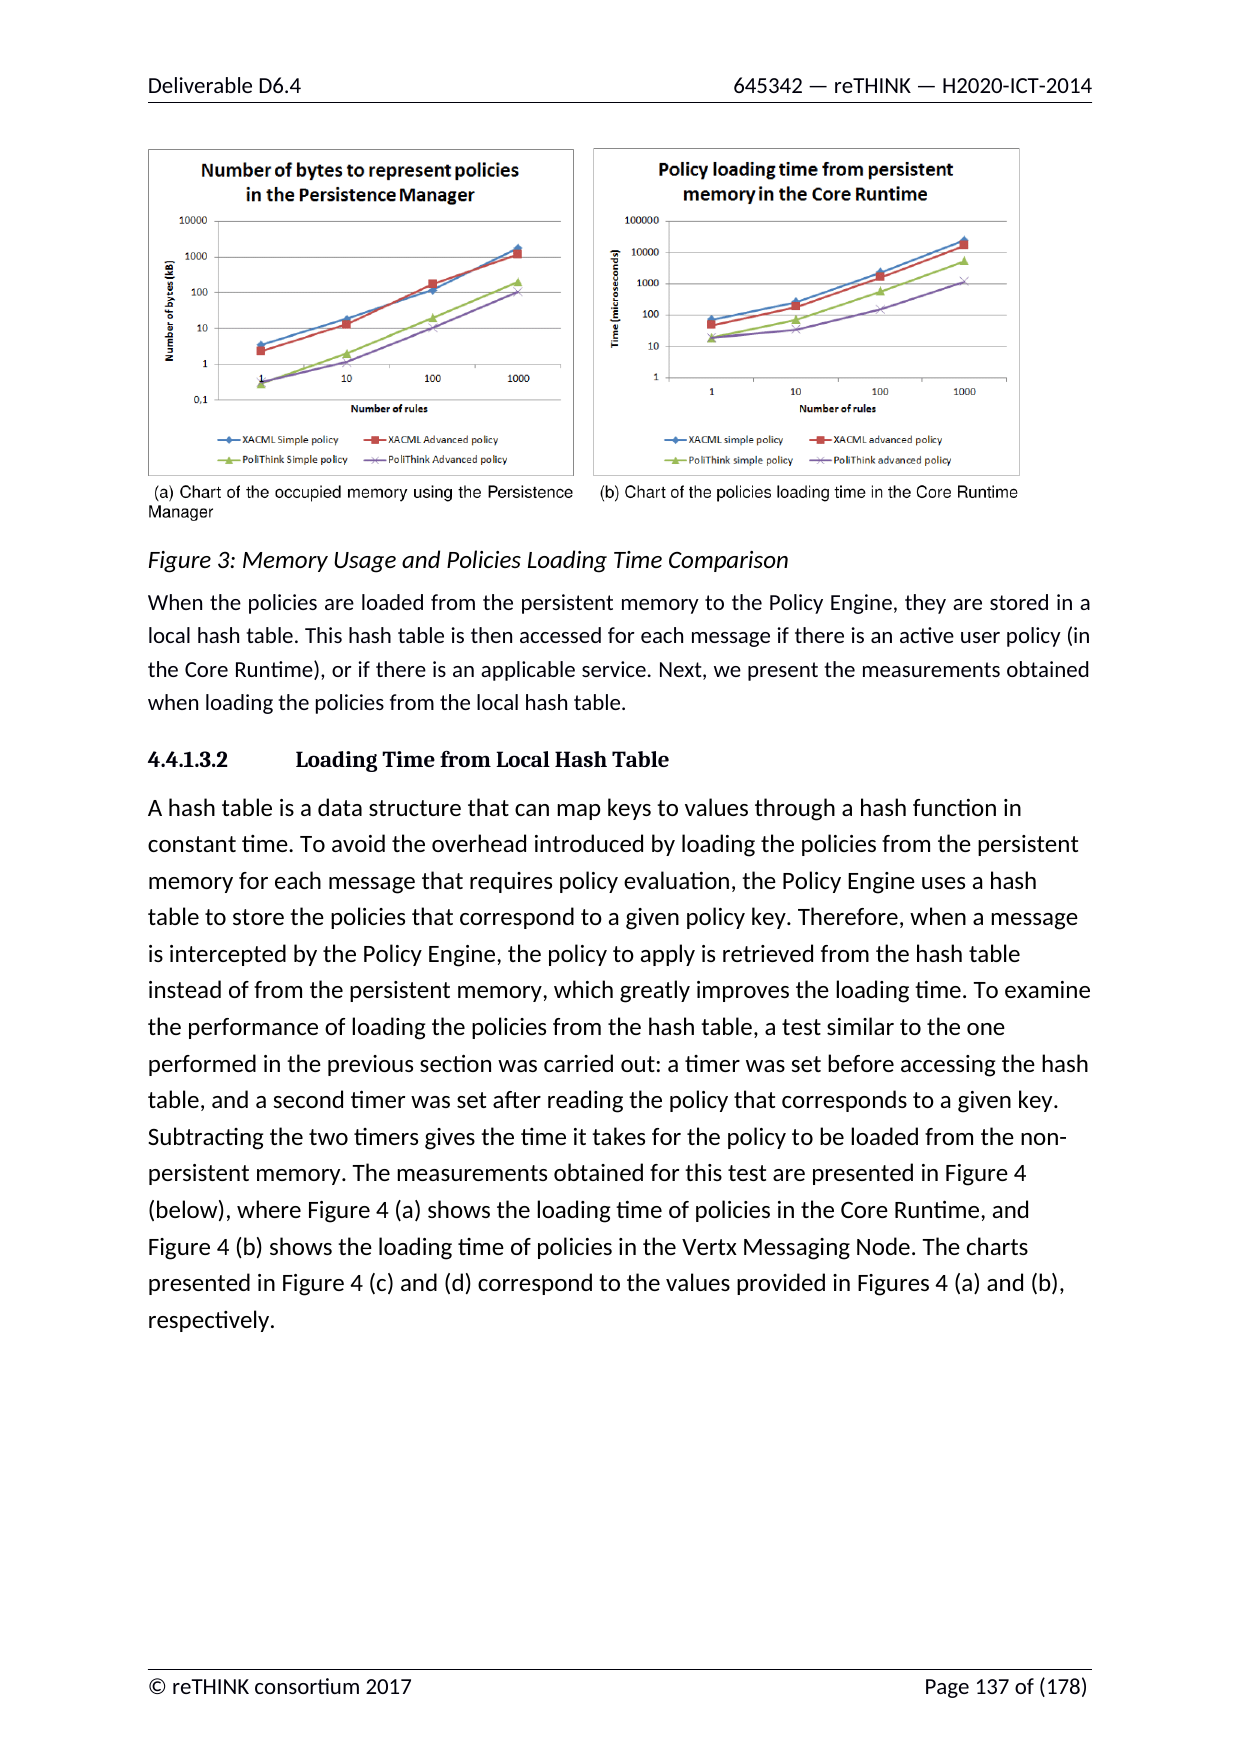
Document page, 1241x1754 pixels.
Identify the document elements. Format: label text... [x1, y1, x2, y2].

text Figure 3: Memory Usage and Policies Loading Time Comparison [148, 544, 1092, 575]
subtitle Loading Time from Local Hash Table [148, 747, 1092, 773]
picture [147, 147, 1023, 524]
text A hash table is a data structure that can map keys to values through a hash function in constant time. To avoid the overhead introduced by loading the policies from the persistent memory for each message that requires policy evaluation, the Policy Engine uses a hash table to store the policies that correspond to a given policy key. Therefore, when a message is intercepted by the Policy Engine, the policy to apply is retrieved from the hash table instead of from the persistent memory, which greatly improves the loading time. To examine the performance of loading the policies from the hash table, a test similar to the one performed in the previous section was carried out: a timer was set before accessing the hash table, and a second timer was set after reading the policy that corresponds to a given key. Subtracting the two timers gives the time it takes for the policy to be loaded from the non-persistent memory. The measurements obtained for this test are presented in Figure 4 (below), where Figure 4 (a) shows the loading time of policies in the Core Runtime, and Figure 4 (b) shows the loading time of policies in the Vertx Messaging Node. The charts presented in Figure 4 (c) and (d) correspond to the values provided in Figures 4 (a) and (b), respectively. [148, 792, 1092, 1334]
text When the policies are loaded from the persistent memory to the Policy Engine, they are stored in a local hash table. This hash table is then accessed for each message if there is an active user policy (in the Core Runtime), or if there is an applicable service. Next, we present the measurements obtained when loading the policies from the local hash table. [148, 588, 1092, 716]
